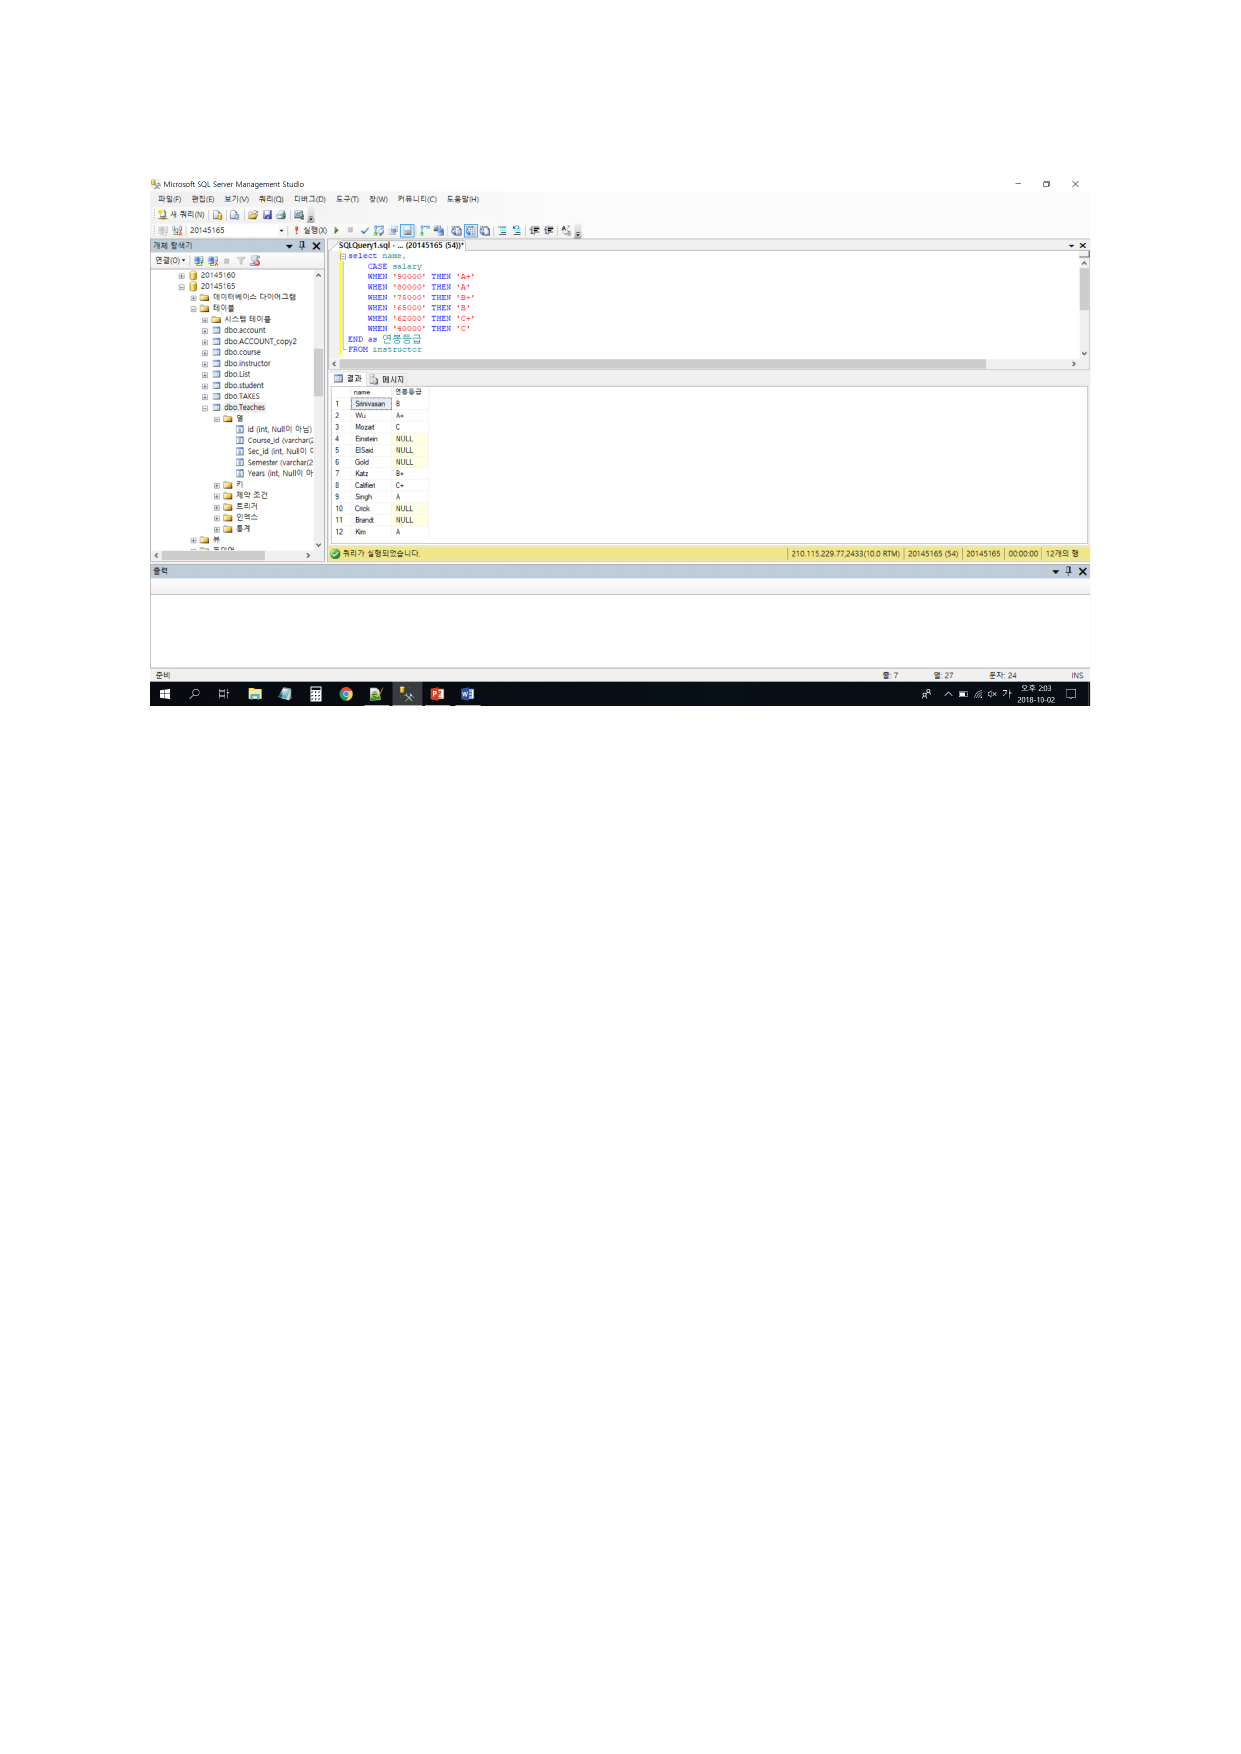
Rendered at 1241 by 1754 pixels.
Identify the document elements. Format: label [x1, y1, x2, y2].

picture [150, 177, 1091, 706]
